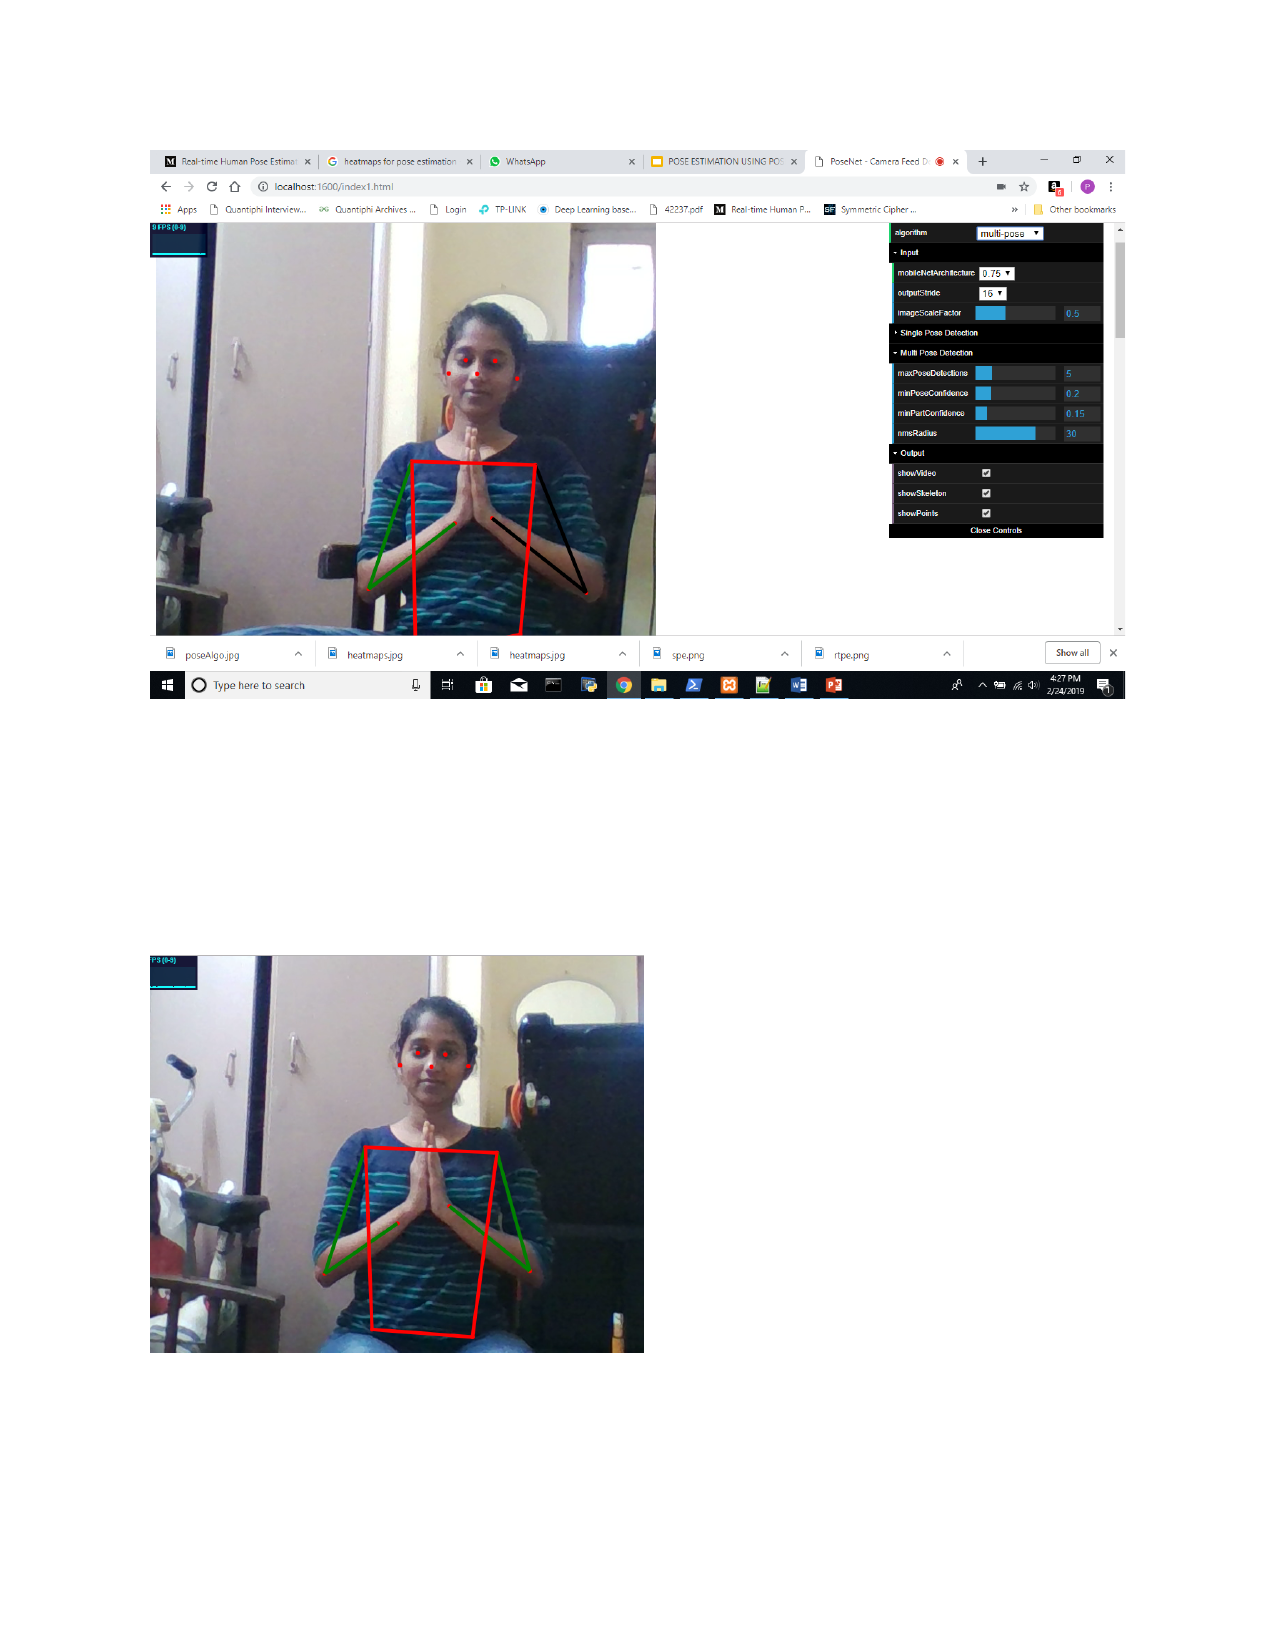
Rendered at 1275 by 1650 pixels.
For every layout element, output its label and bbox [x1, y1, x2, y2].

picture [150, 150, 1125, 699]
picture [150, 951, 644, 1353]
